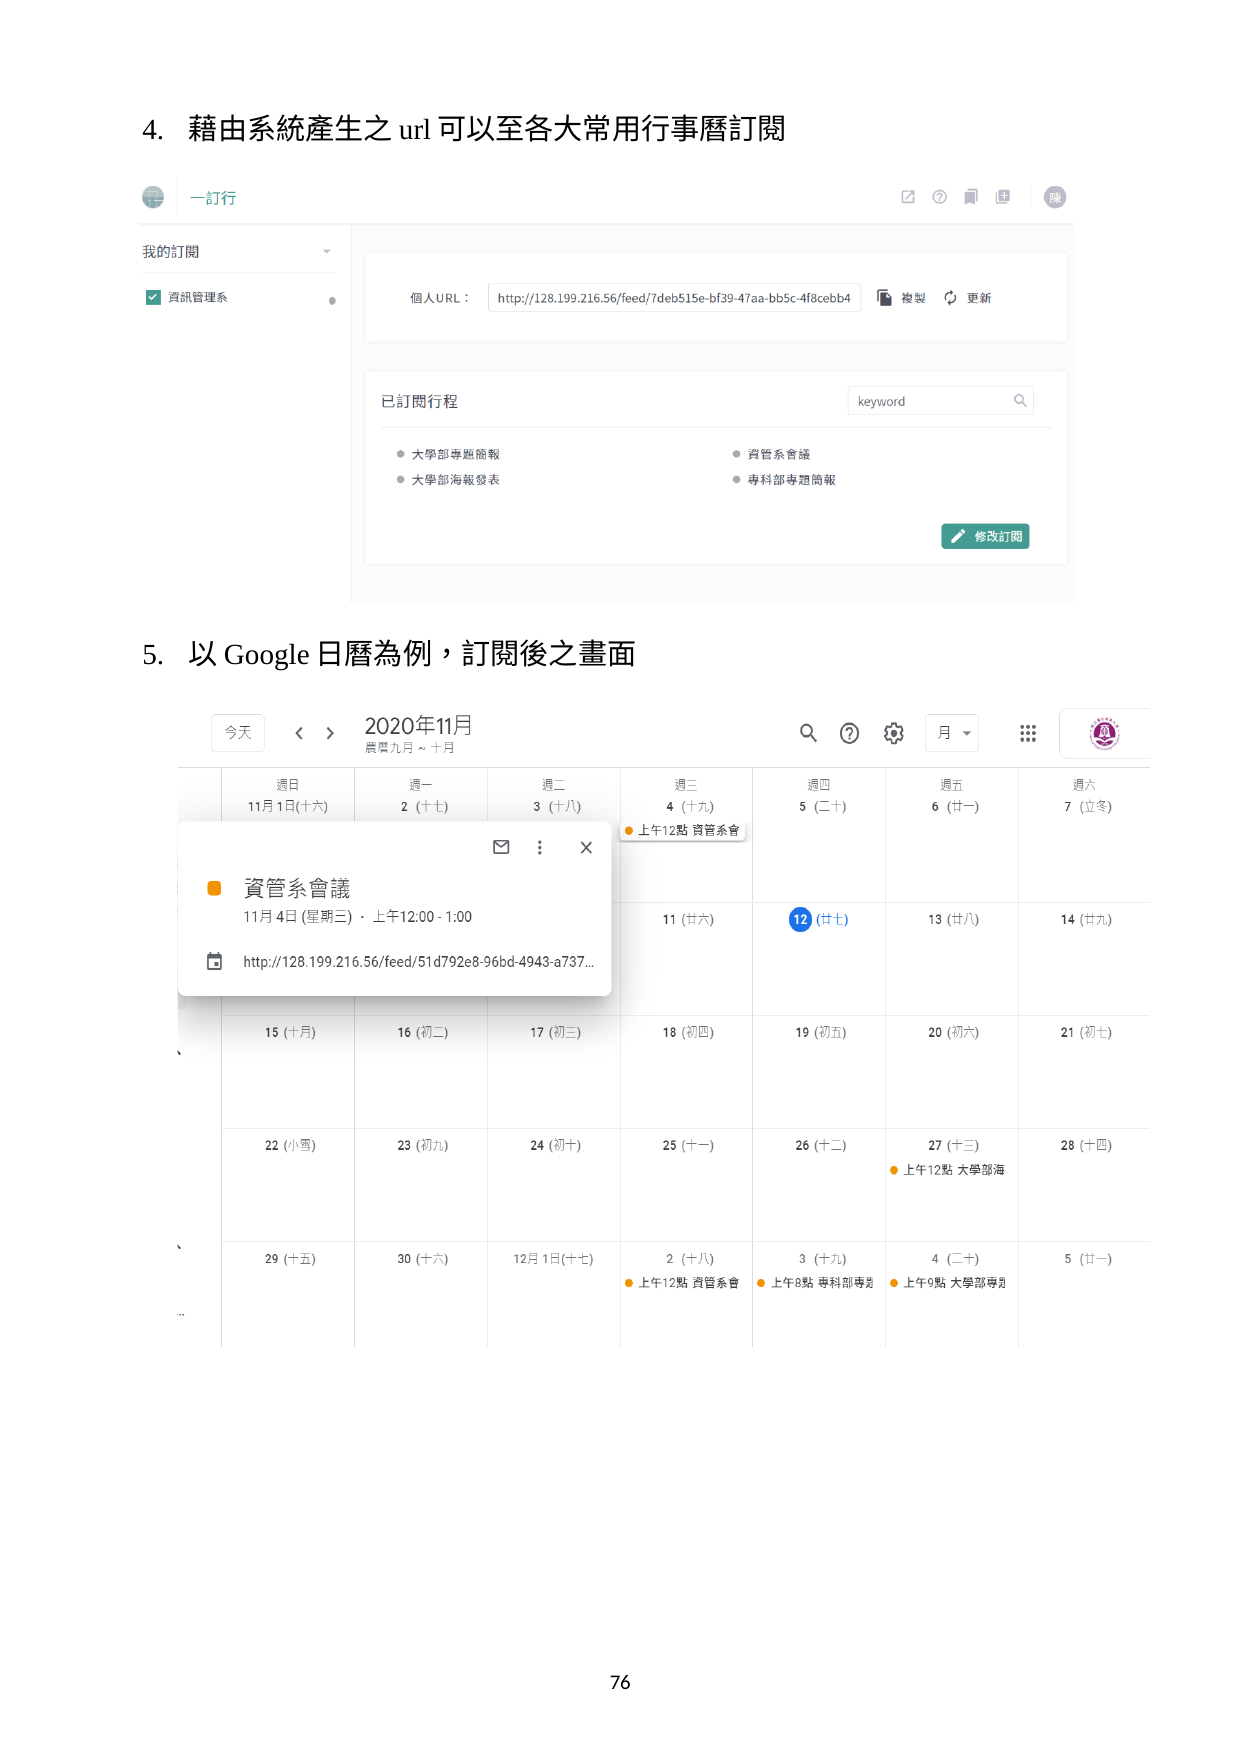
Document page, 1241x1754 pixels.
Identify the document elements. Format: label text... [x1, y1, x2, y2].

picture [138, 177, 1074, 602]
list 以Google日曆為例，訂閱後之畫面 [139, 614, 1152, 689]
picture [177, 707, 1150, 1347]
